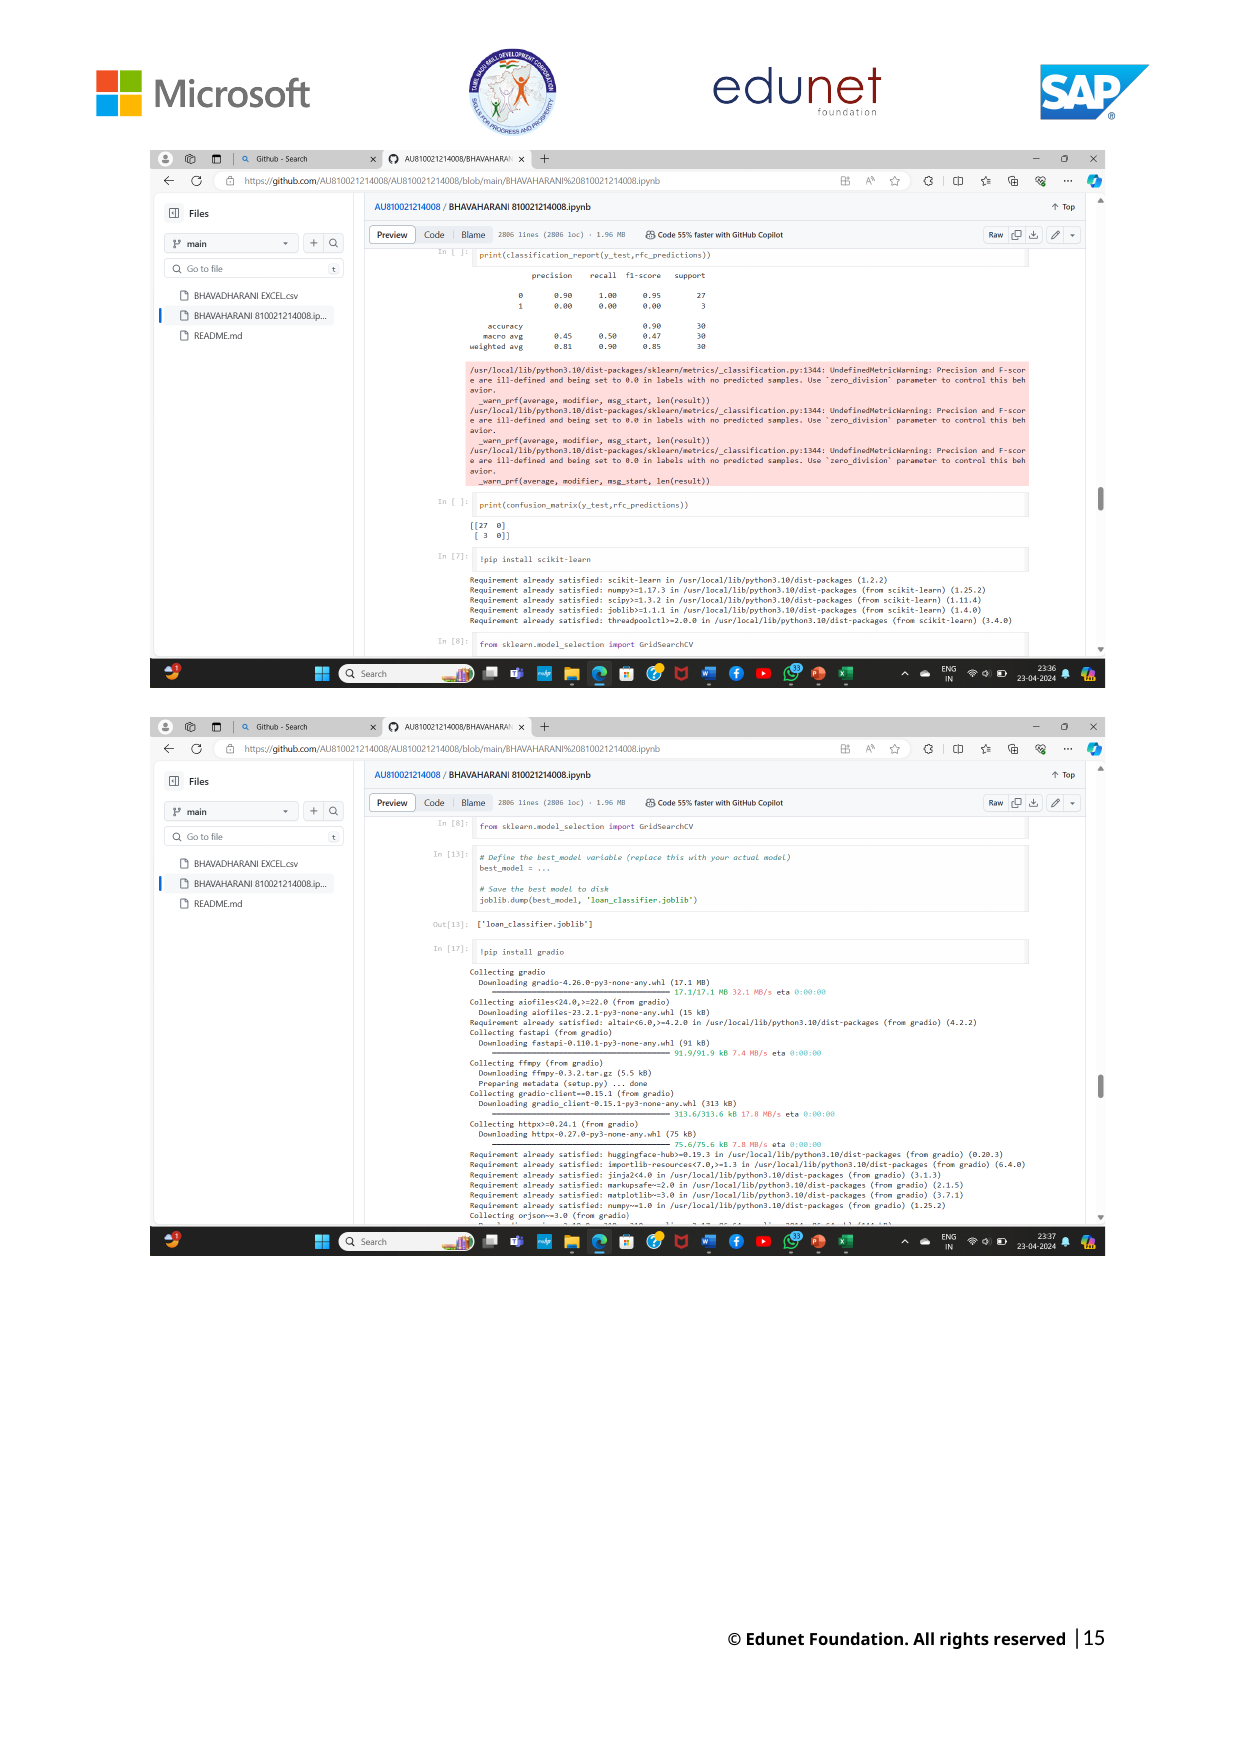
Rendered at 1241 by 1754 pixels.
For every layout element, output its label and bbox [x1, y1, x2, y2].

picture [466, 45, 558, 137]
picture [1039, 63, 1151, 121]
picture [91, 65, 316, 121]
picture [706, 60, 889, 122]
picture [150, 717, 1106, 1256]
picture [150, 150, 1106, 688]
